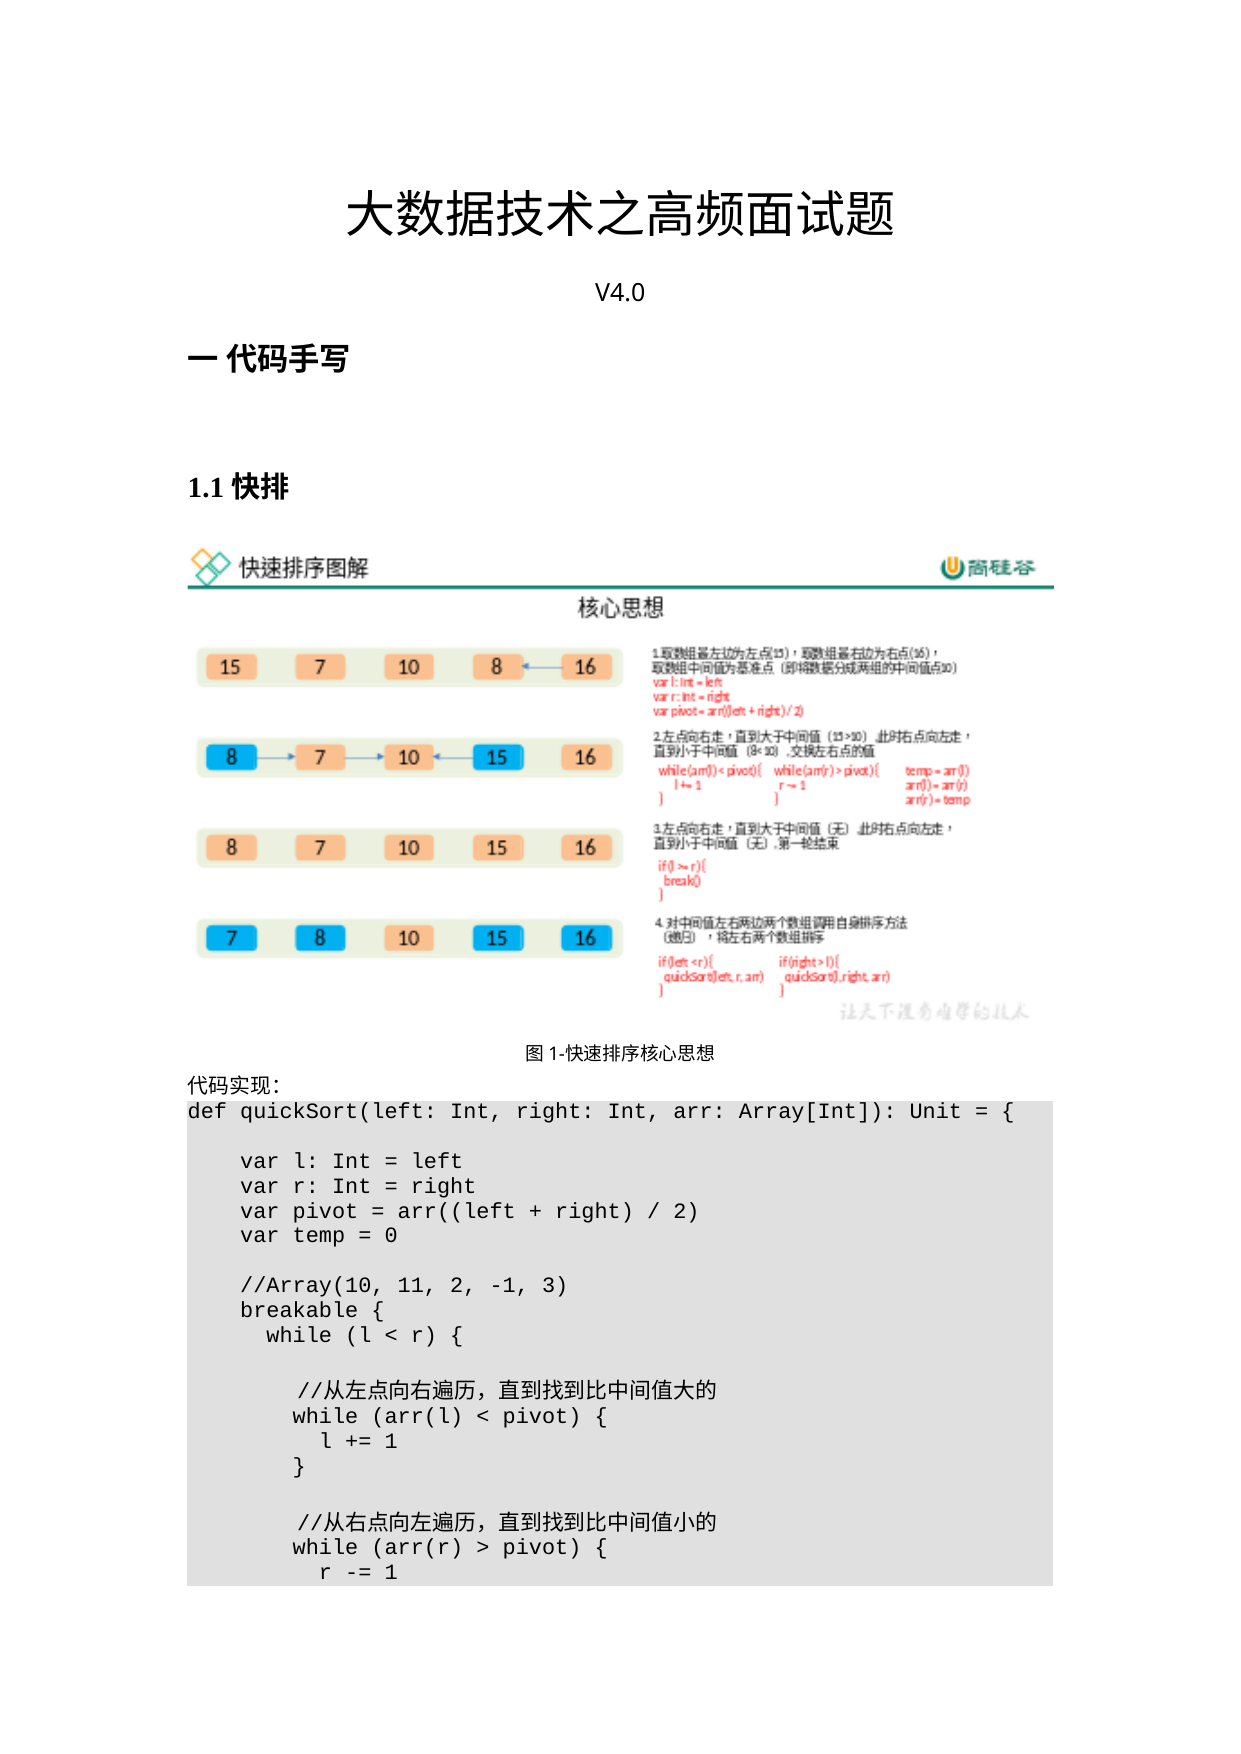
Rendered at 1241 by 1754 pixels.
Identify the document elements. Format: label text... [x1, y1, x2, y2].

text var l: Int = left [187, 1150, 1053, 1175]
subtitle 一 代码手写 [187, 324, 1053, 389]
text 图1-快速排序核心思想 [187, 1036, 1053, 1068]
text while (arr(r) > pivot) { [187, 1536, 1053, 1561]
text l += 1 [187, 1430, 1053, 1455]
text var pivot = arr((left + right) / 2) [187, 1200, 1053, 1224]
text //从左点向右遍历，直到找到比中间值大的 [187, 1373, 1053, 1405]
subtitle 快排 [187, 453, 1053, 518]
text } [187, 1455, 1053, 1480]
text while (l < r) { [187, 1324, 1053, 1348]
text 代码实现： [187, 1068, 1053, 1101]
text def quickSort(left: Int, right: Int, arr: Array[Int]): Unit = { [187, 1101, 1053, 1125]
text 大数据技术之高频面试题 [187, 162, 1053, 259]
text breakable { [187, 1299, 1053, 1324]
text V4.0 [187, 259, 1053, 324]
text var r: Int = right [187, 1175, 1053, 1200]
text //从右点向左遍历，直到找到比中间值小的 [187, 1504, 1053, 1536]
text while (arr(l) < pivot) { [187, 1405, 1053, 1430]
text r -= 1 [187, 1561, 1053, 1586]
text var temp = 0 [187, 1224, 1053, 1249]
text //Array(10, 11, 2, -1, 3) [187, 1274, 1053, 1299]
